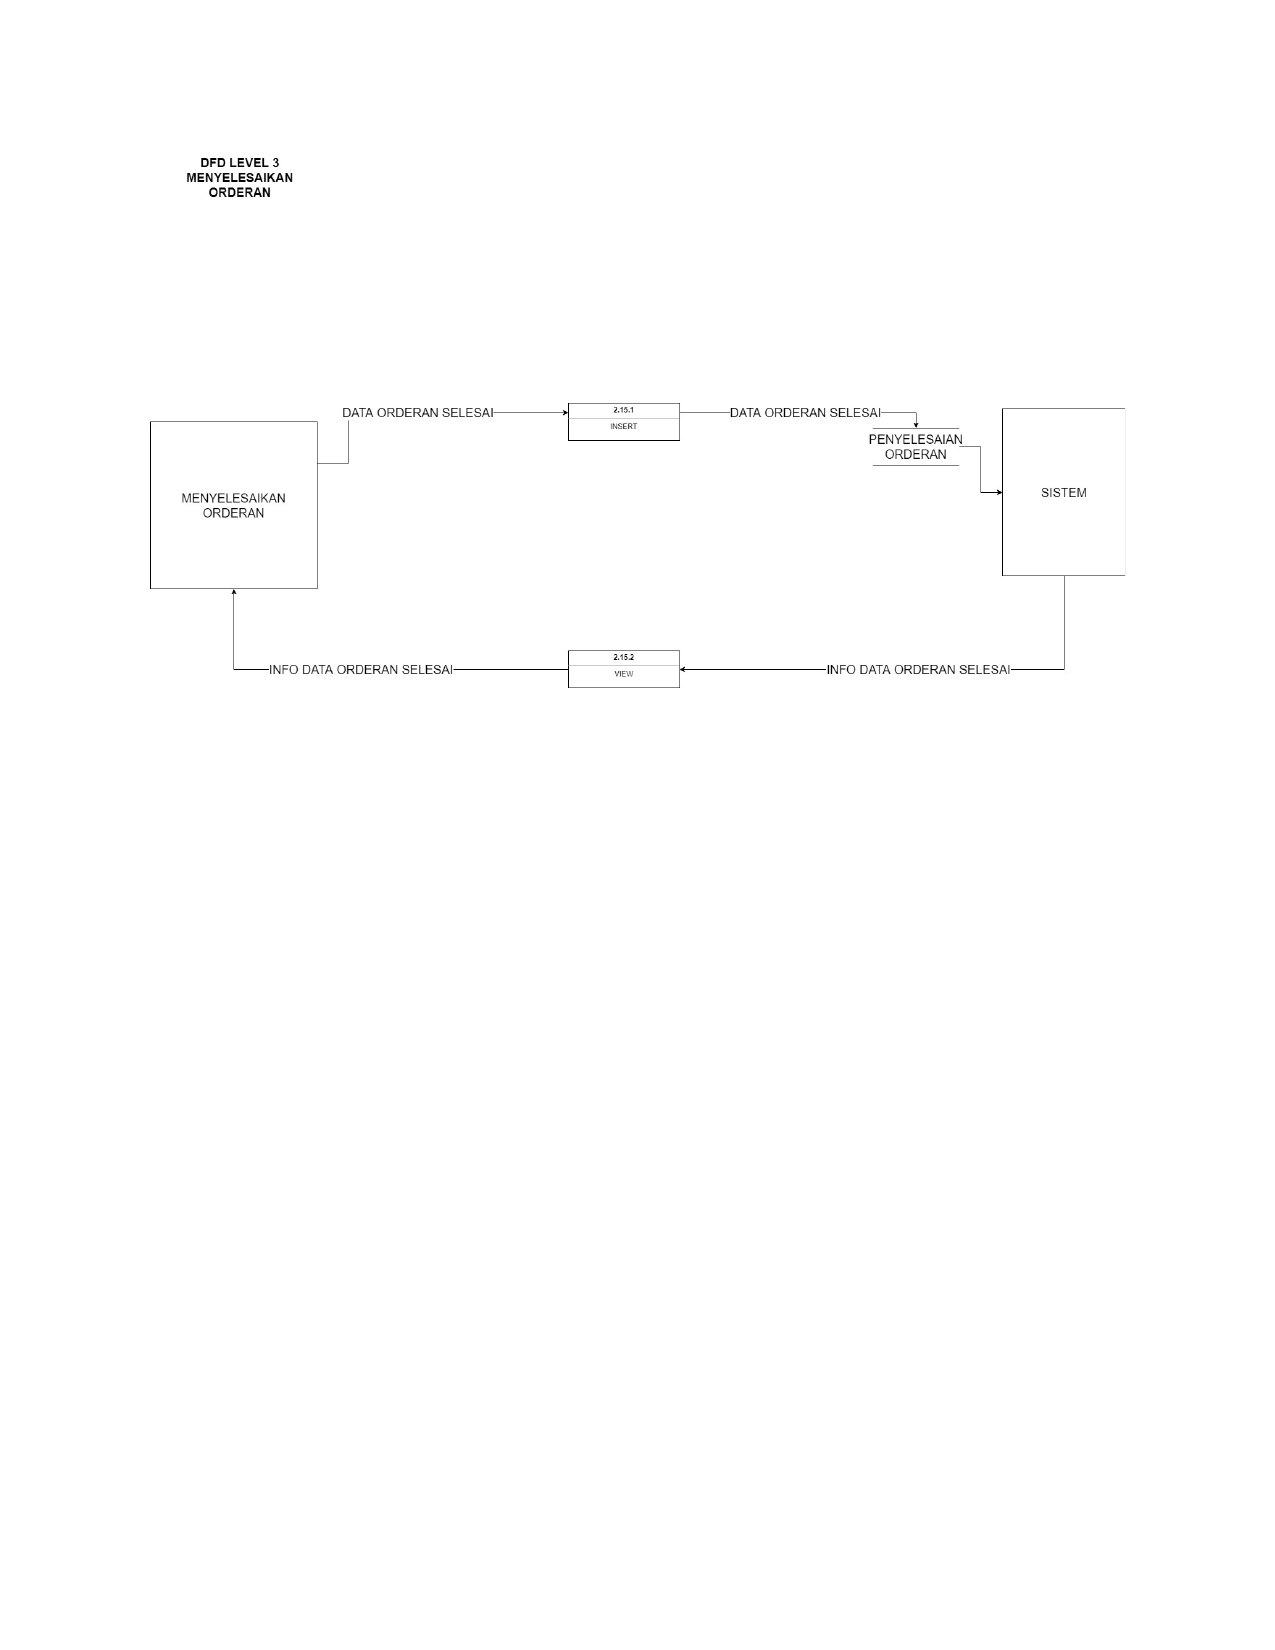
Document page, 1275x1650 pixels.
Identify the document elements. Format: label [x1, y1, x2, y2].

picture [150, 150, 1125, 688]
